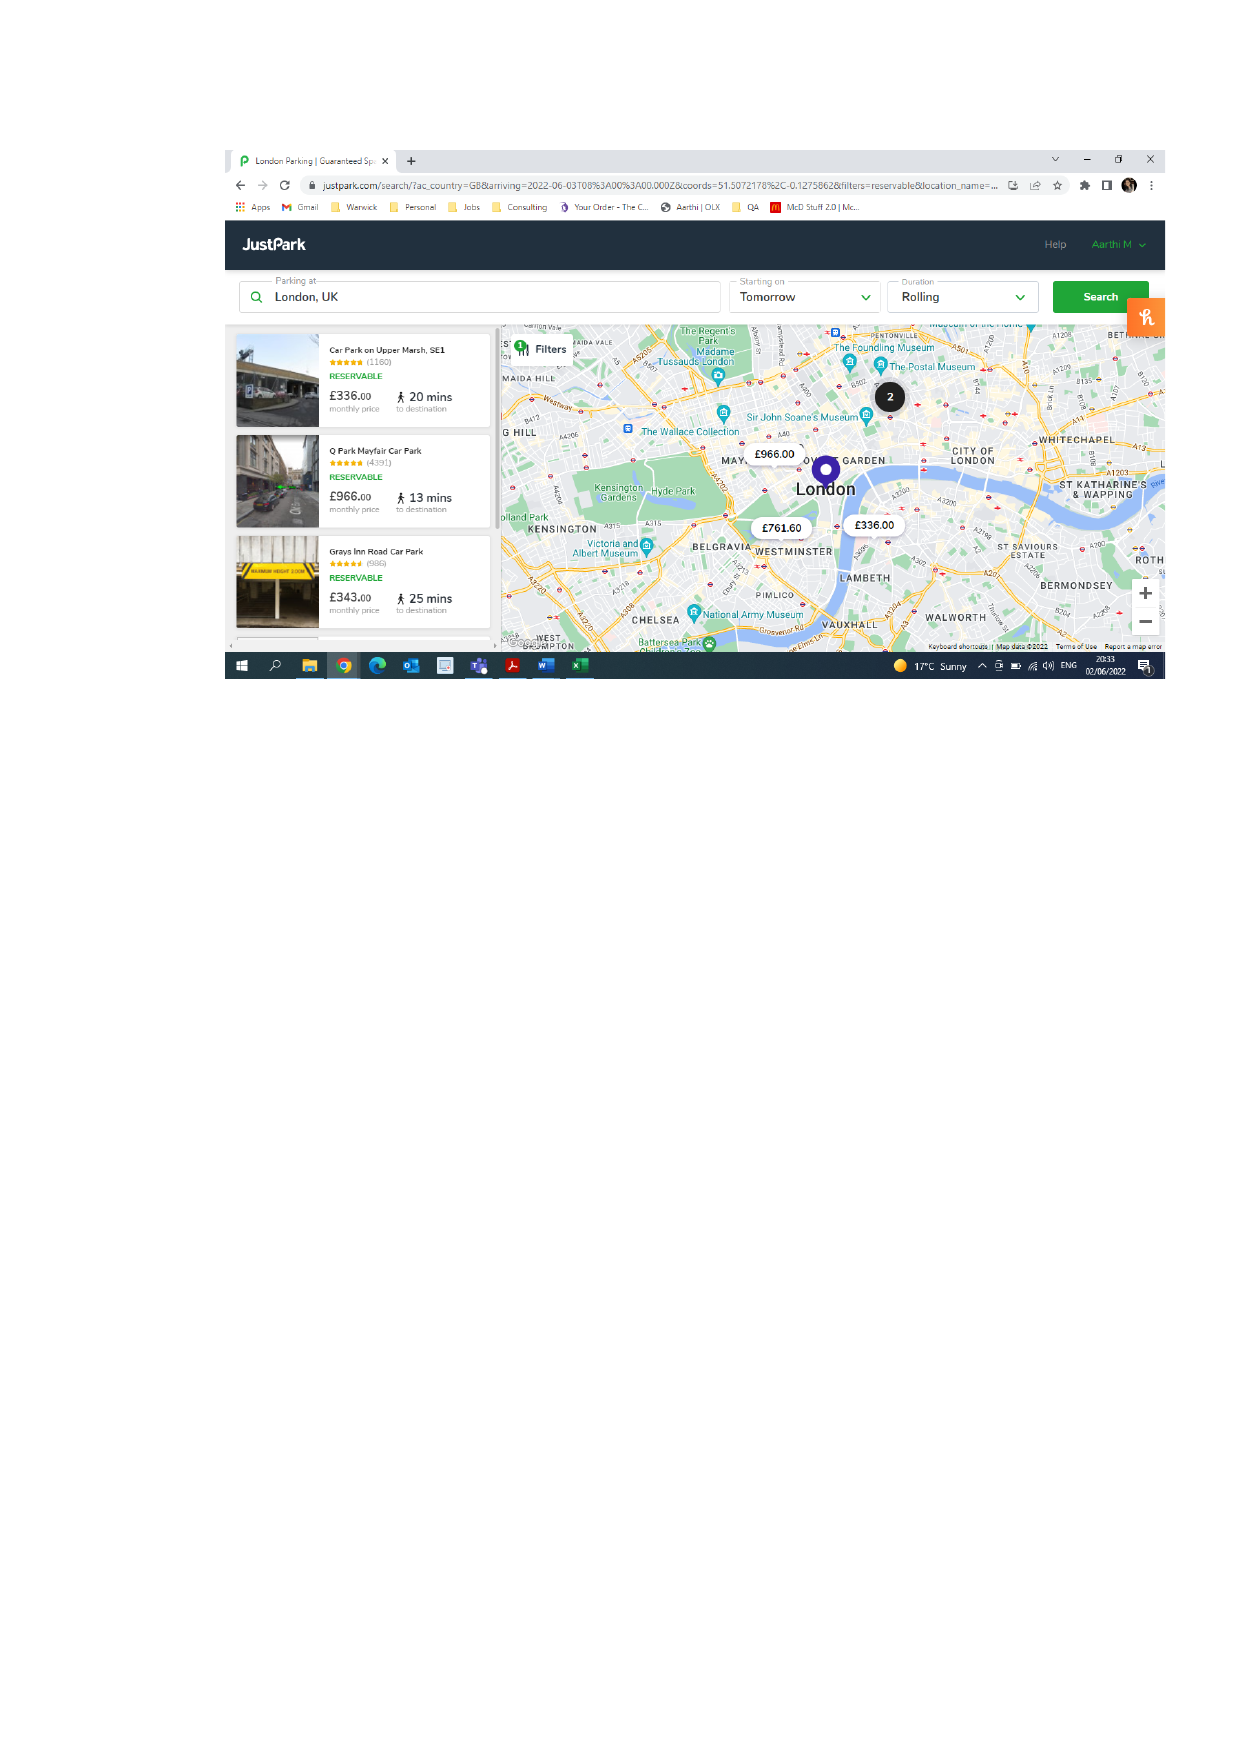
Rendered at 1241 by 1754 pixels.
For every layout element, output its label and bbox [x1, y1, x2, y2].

picture [225, 150, 1166, 679]
